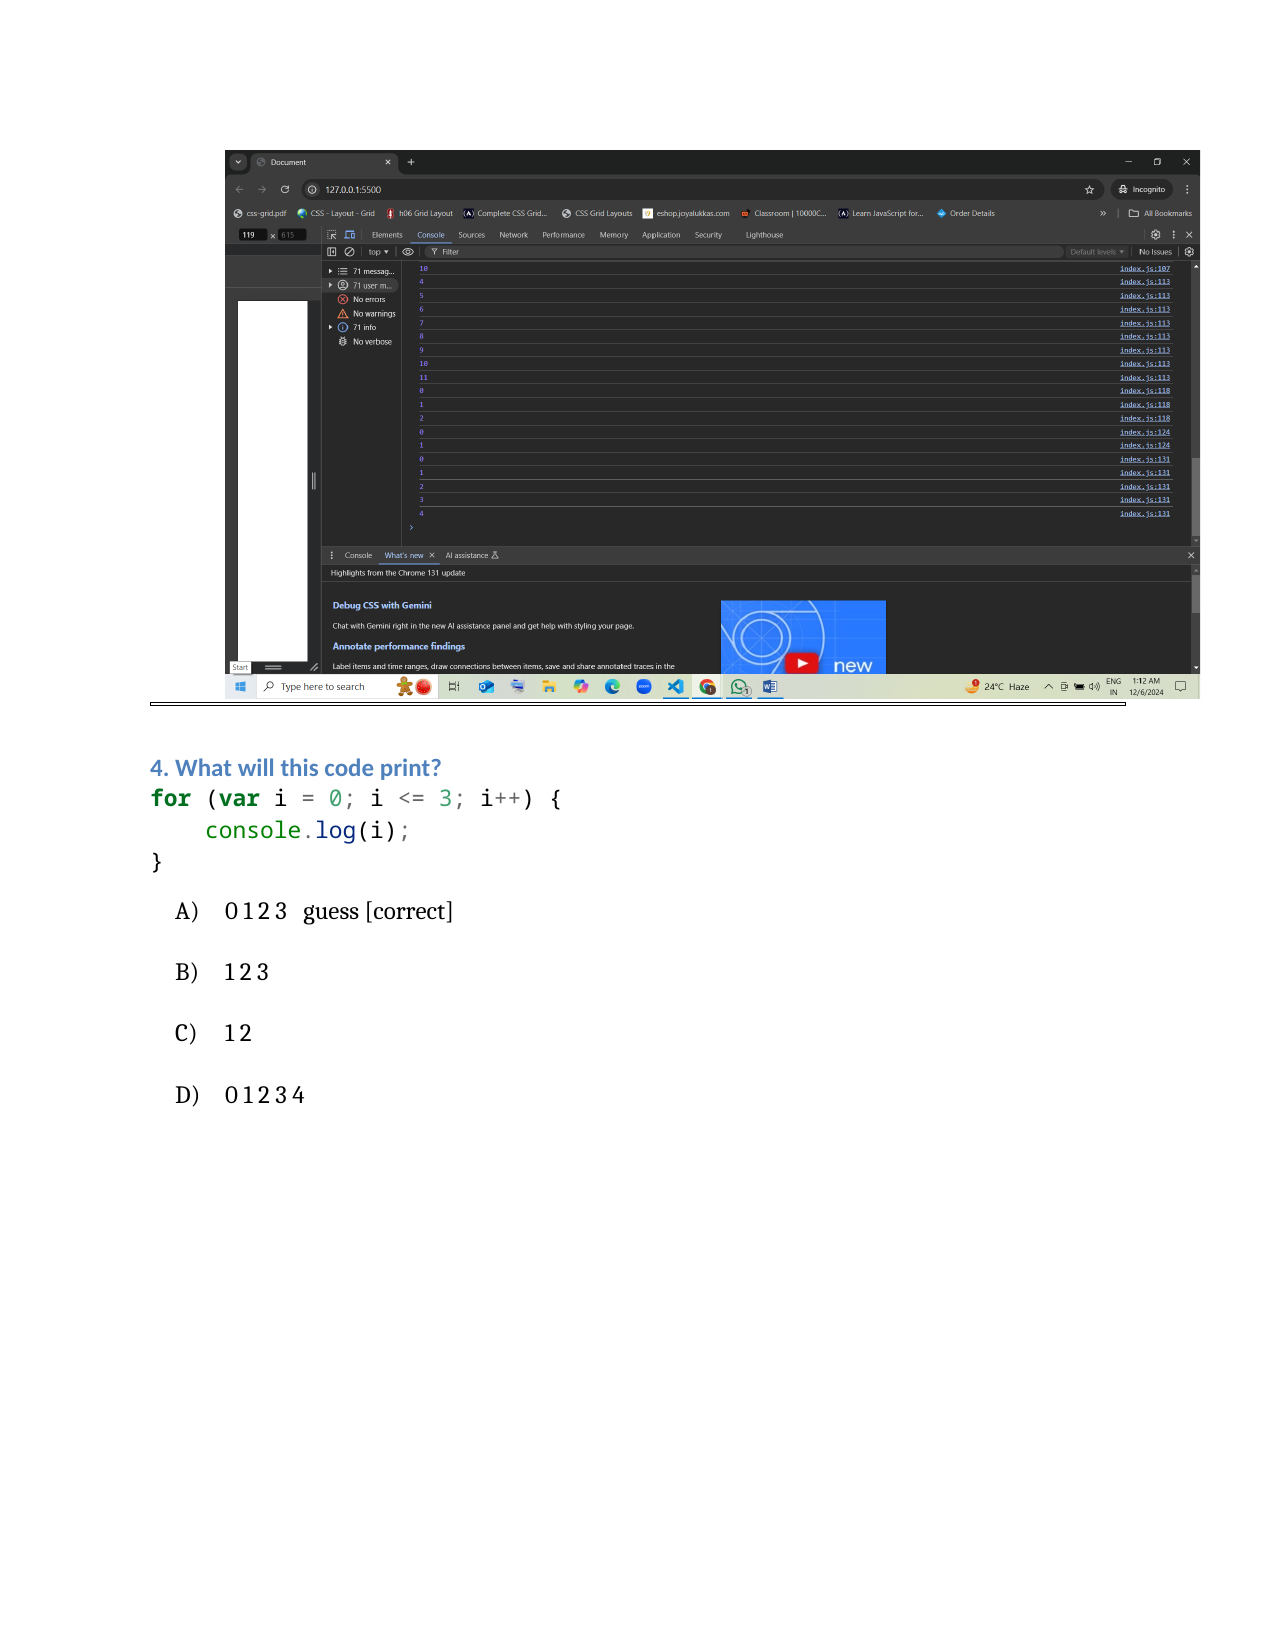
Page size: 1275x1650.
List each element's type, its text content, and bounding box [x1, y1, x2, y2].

list 0 1 2 3 4 [175, 1081, 1125, 1109]
text for (var i = 0; i <= 3; i++) { console.log(i); } [150, 782, 1125, 876]
list 1 2 3 [175, 958, 1125, 1016]
list 0 1 2 3 guess [correct] [175, 897, 1125, 954]
subtitle 4. What will this code print? [150, 752, 1125, 782]
picture [225, 150, 1200, 699]
list 1 2 [175, 1019, 1125, 1077]
